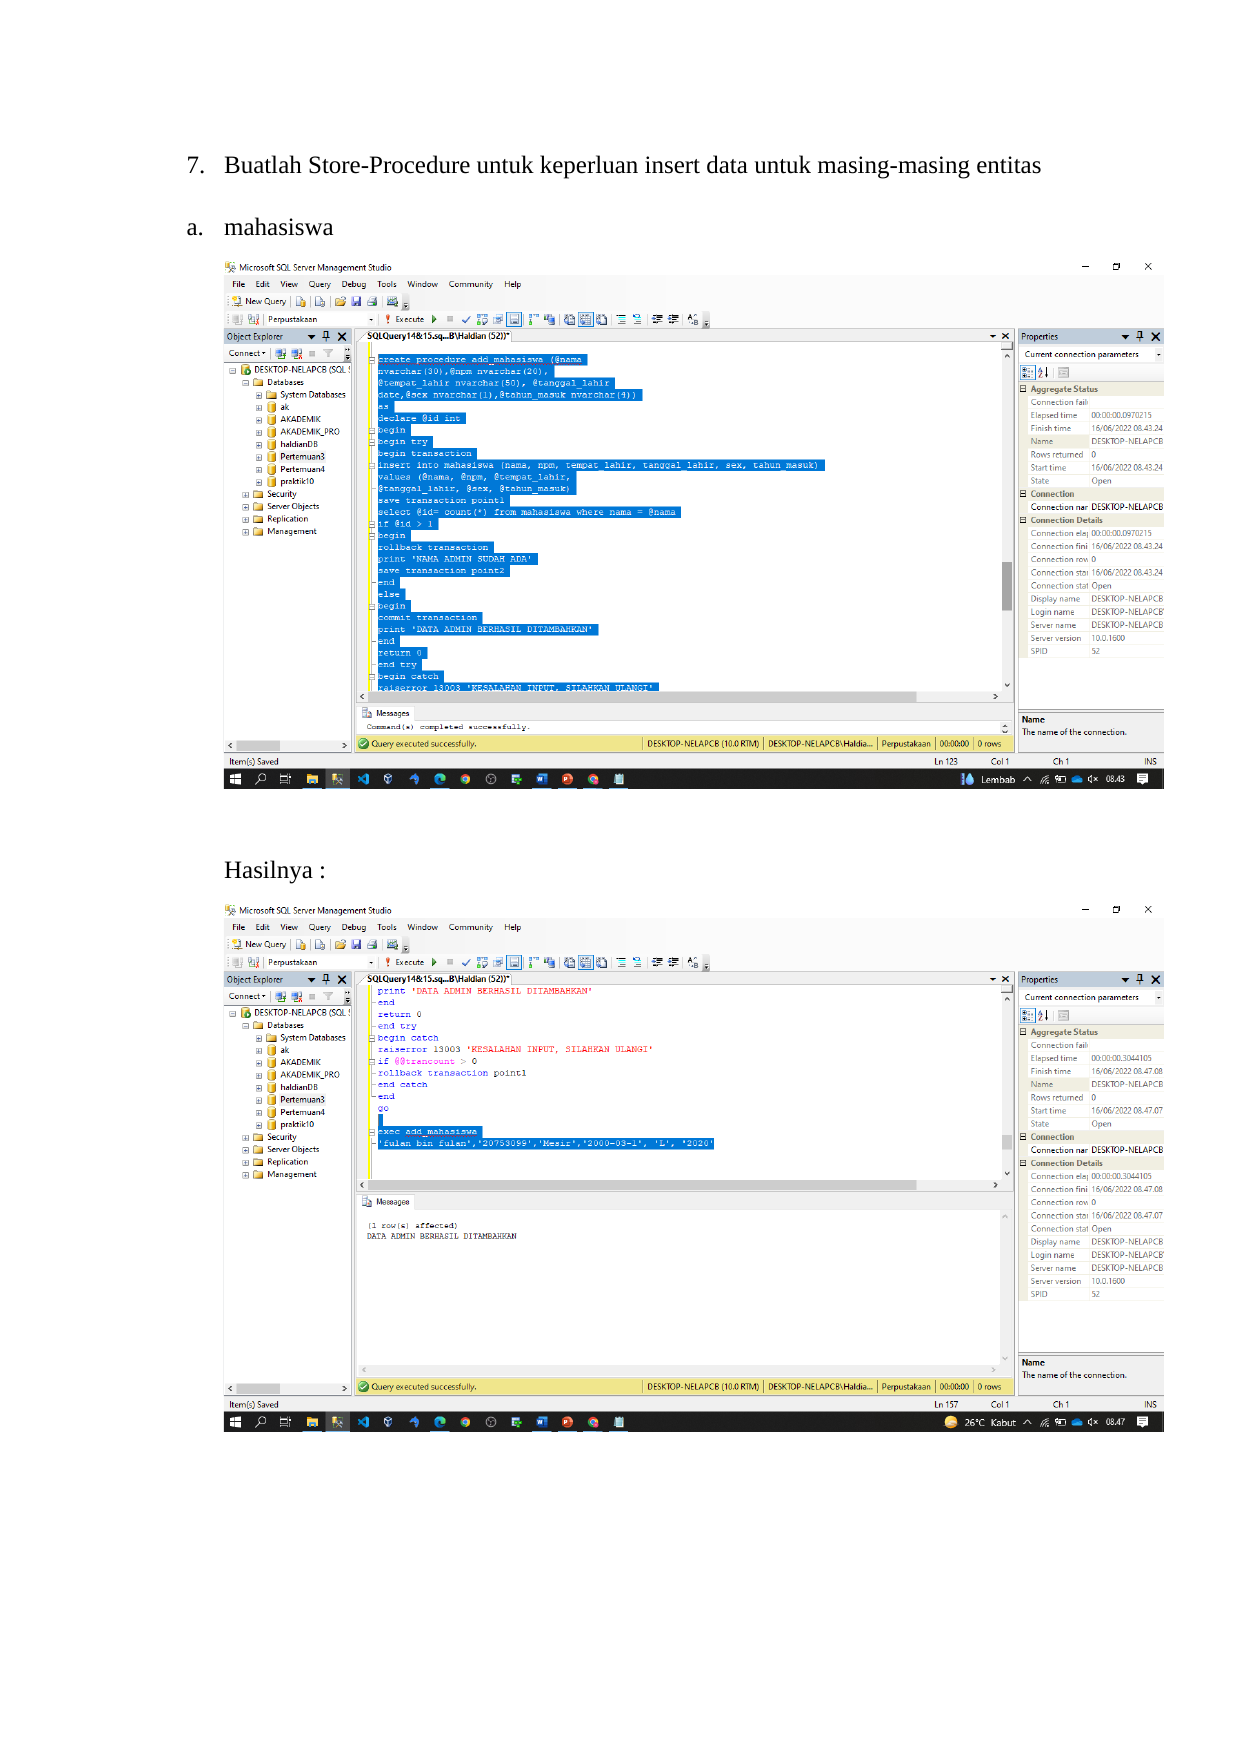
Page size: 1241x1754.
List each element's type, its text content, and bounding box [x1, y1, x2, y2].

picture [223, 902, 1164, 1432]
picture [223, 259, 1164, 789]
list mahasiswa [186, 212, 1090, 241]
list Buatlah Store-Procedure untuk keperluan insert data untuk masing-masing entitas [186, 150, 1090, 179]
text Hasilnya : [224, 855, 1090, 884]
